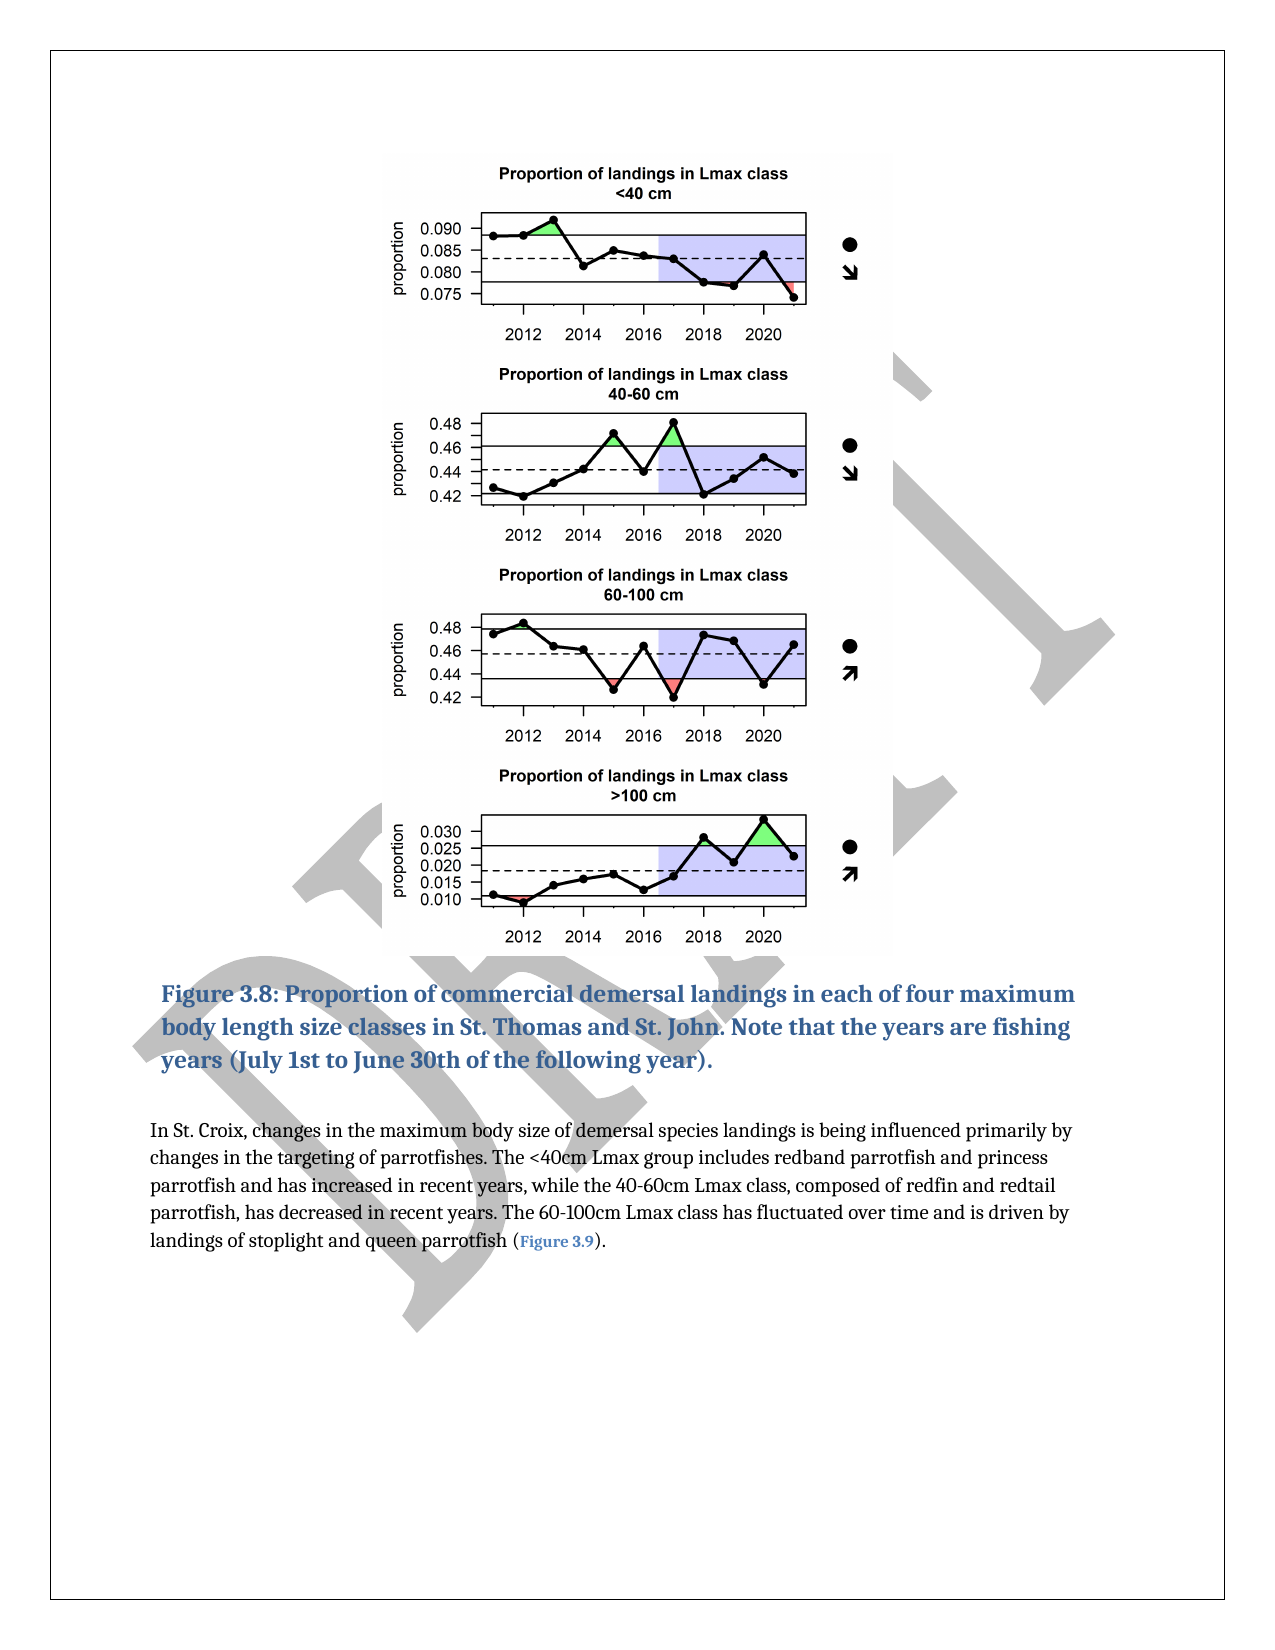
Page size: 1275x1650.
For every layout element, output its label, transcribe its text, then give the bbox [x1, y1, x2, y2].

table_header Figure 3.8: Proportion of commercial demersal landings in each of four maximum body length size classes in St. Thomas and St. John. Note that the years are fishing years (July 1st to June 30th of the following year). [150, 150, 1125, 1100]
text In St. Croix, changes in the maximum body size of demersal species landings is being influenced primarily by changes in the targeting of parrotfishes. The <40cm Lmax group includes redband parrotfish and princess parrotfish and has increased in recent years, while the 40-60cm Lmax class, composed of redfin and redtail parrotfish, has decreased in recent years. The 60-100cm Lmax class has fluctuated over time and is driven by landings of stoplight and queen parrotfish (Figure 3.9). [150, 1118, 1125, 1252]
picture [382, 153, 893, 956]
